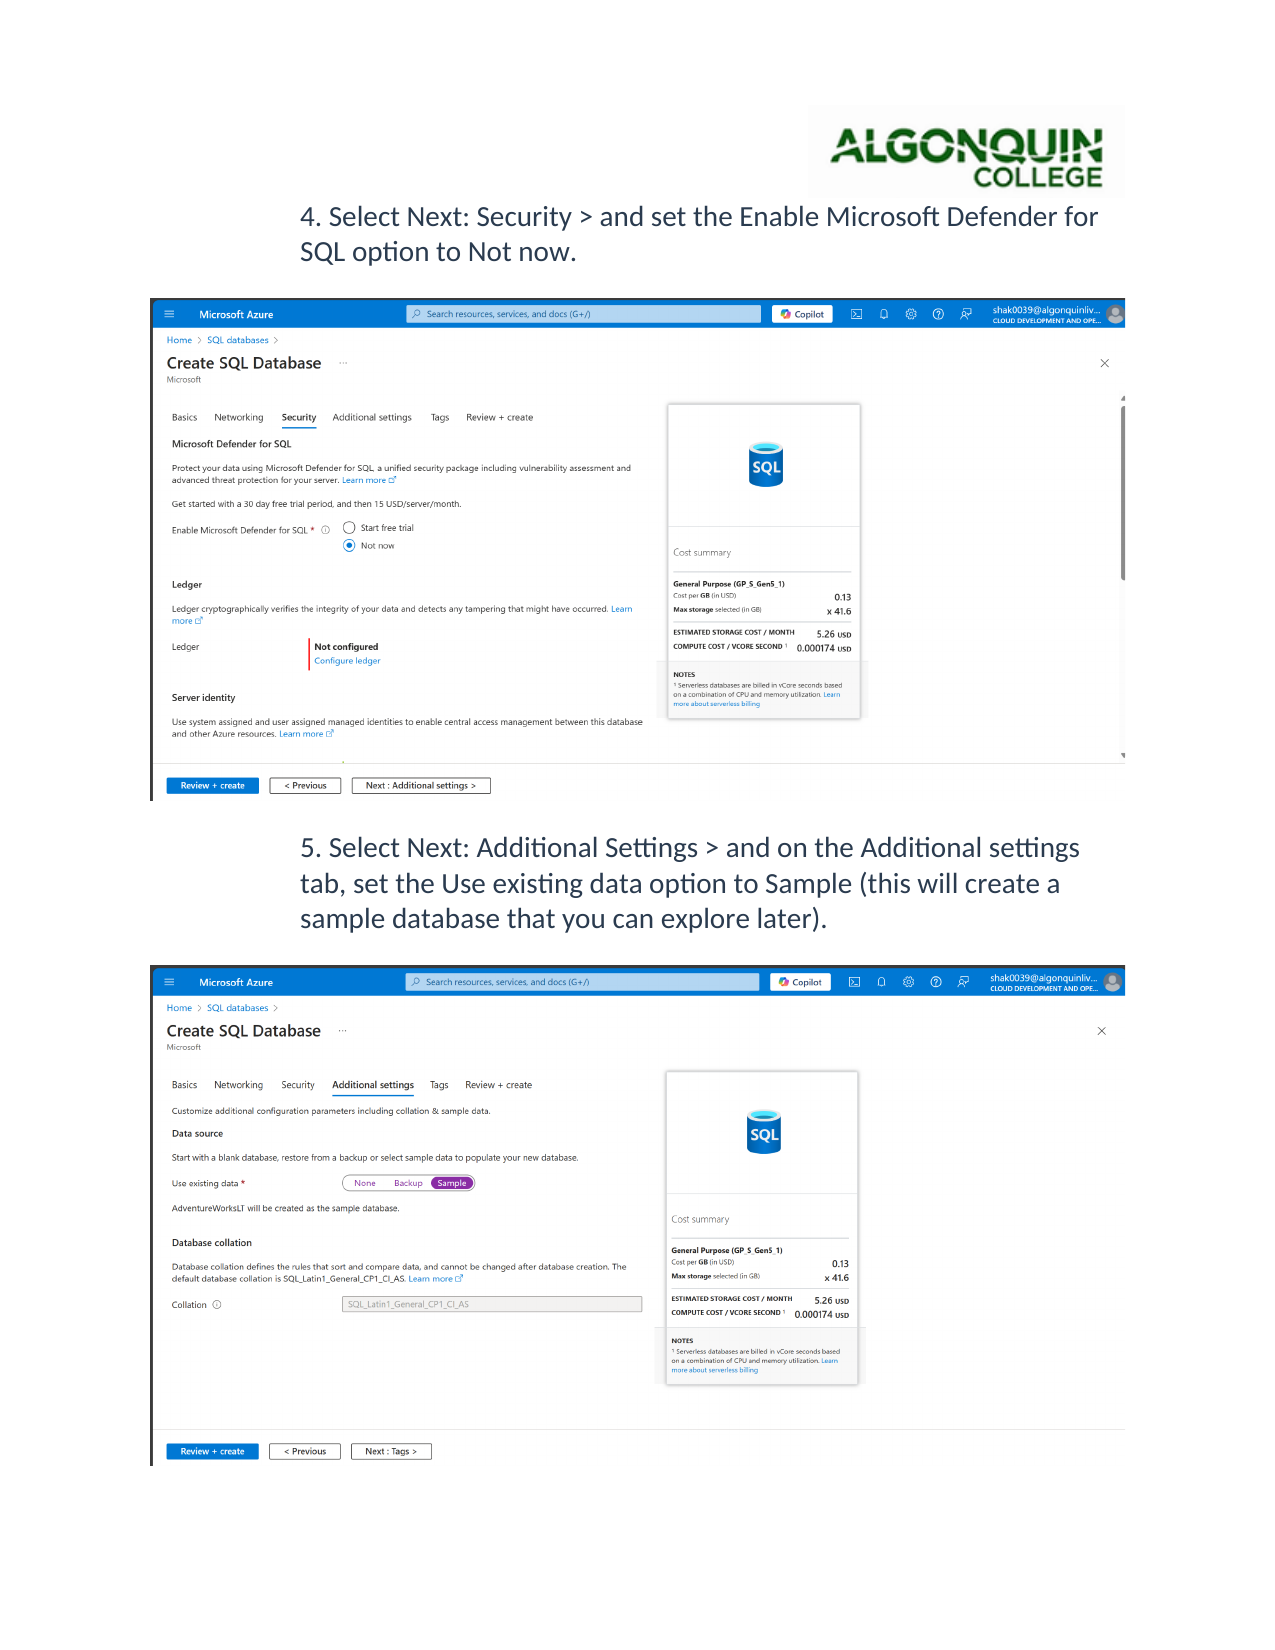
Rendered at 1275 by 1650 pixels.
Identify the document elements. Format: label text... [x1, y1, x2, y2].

picture [807, 105, 1125, 198]
text 5. Select Next: Additional Settings > and on the Additional settings tab, set the Use existing data option to Sample (this will create a sample database that you can explore later). [828, 829, 1125, 936]
picture [150, 965, 1125, 1466]
picture [150, 298, 1125, 801]
text 4. Select Next: Security > and set the Enable Microsoft Defender for SQL option to Not now. [577, 198, 1125, 269]
